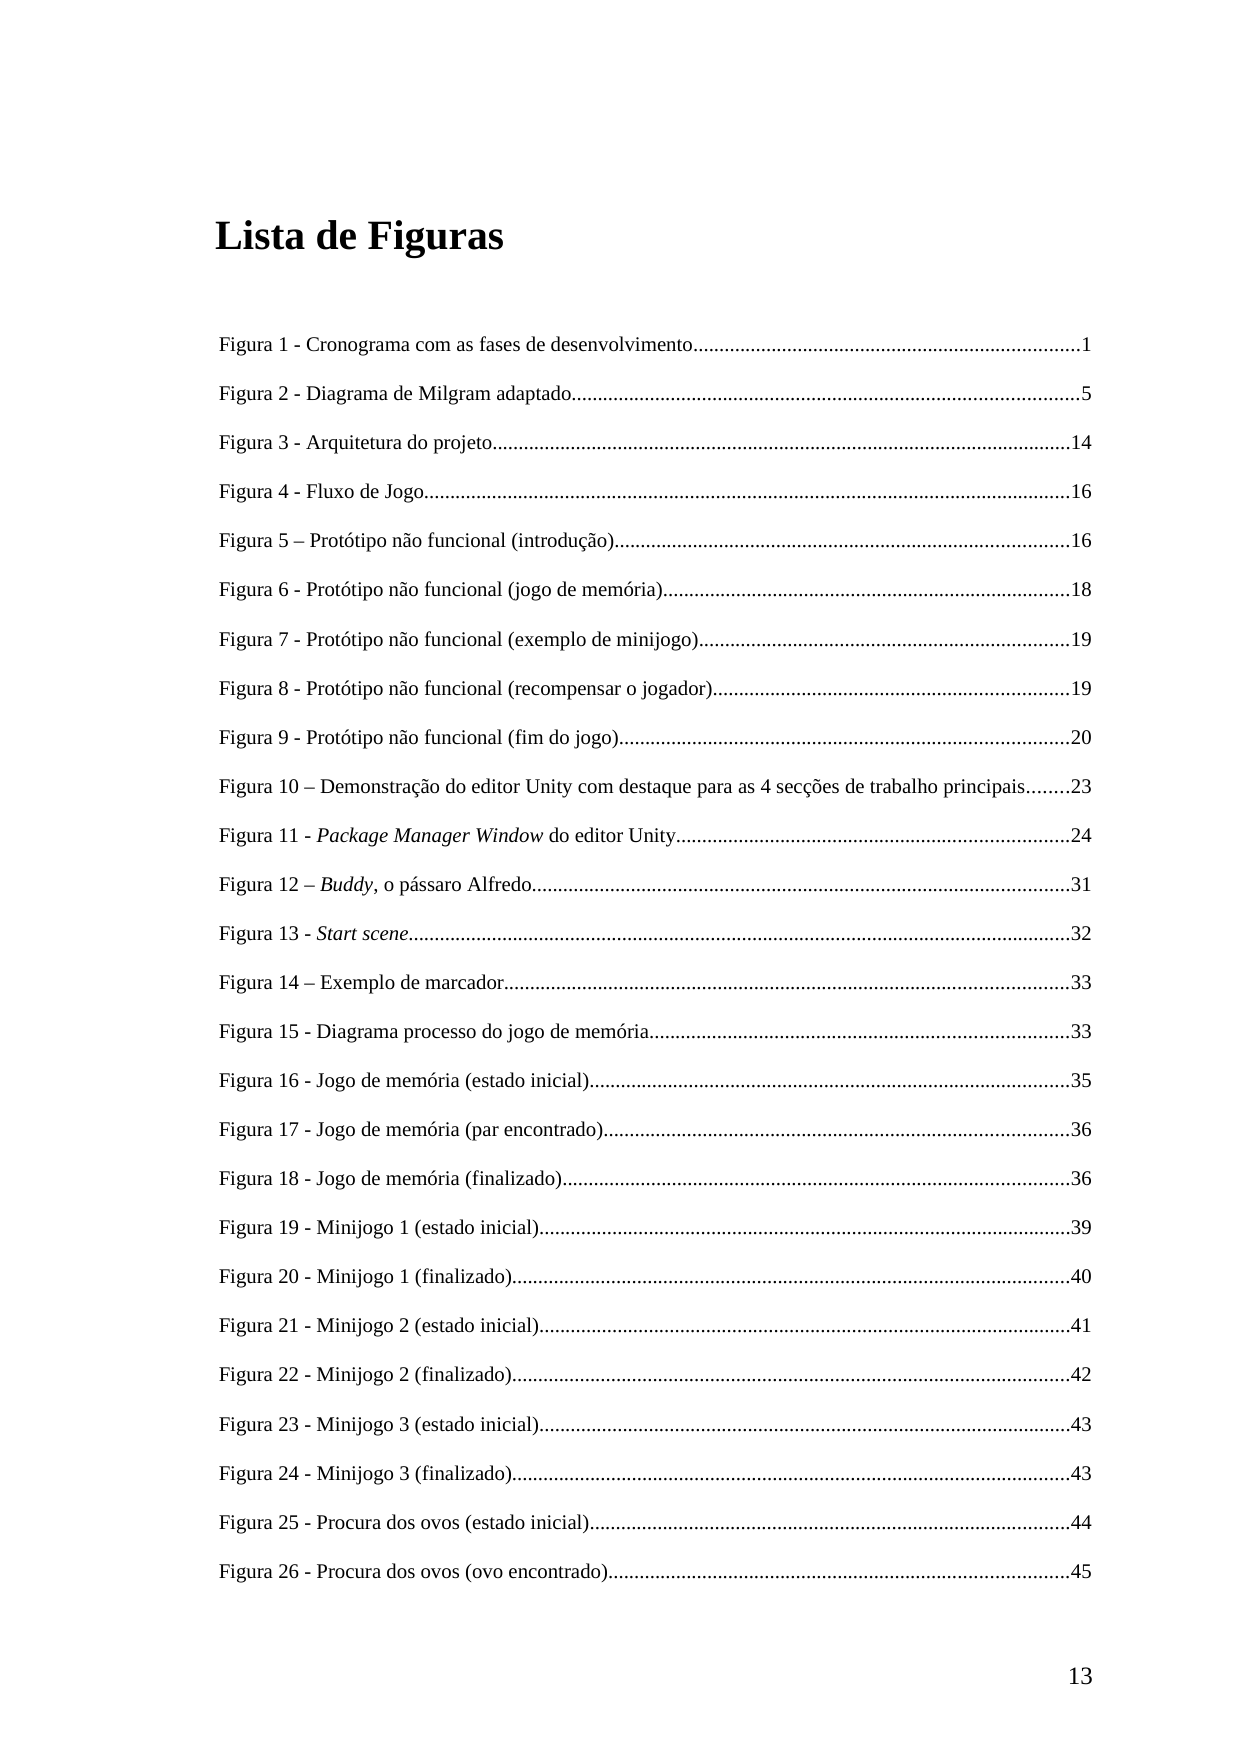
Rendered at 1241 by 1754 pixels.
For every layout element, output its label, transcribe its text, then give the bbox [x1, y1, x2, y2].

text Figura 26 - Procura dos ovos (ovo encontrado) 45 [177, 1559, 1092, 1583]
text Figura 15 - Diagrama processo do jogo de memória 33 [177, 1019, 1092, 1043]
text Figura 6 - Protótipo não funcional (jogo de memória) 18 [177, 577, 1092, 601]
text Figura 7 - Protótipo não funcional (exemplo de minijogo) 19 [177, 626, 1092, 651]
text Figura 16 - Jogo de memória (estado inicial) 35 [177, 1068, 1092, 1092]
text Figura 19 - Minijogo 1 (estado inicial) 39 [177, 1215, 1092, 1239]
text Figura 21 - Minijogo 2 (estado inicial) 41 [177, 1313, 1092, 1337]
text Figura 1 - Cronograma com as fases de desenvolvimento 1 [177, 332, 1092, 356]
text Figura 2 - Diagrama de Milgram adaptado 5 [177, 381, 1092, 405]
text Figura 10 – Demonstração do editor Unity com destaque para as 4 secções de trabalho principais 23 [177, 774, 1092, 798]
text Figura 20 - Minijogo 1 (finalizado) 40 [177, 1264, 1092, 1288]
text Figura 12 – Buddy, o pássaro Alfredo 31 [177, 872, 1092, 896]
text Figura 14 – Exemplo de marcador 33 [177, 970, 1092, 994]
text Figura 23 - Minijogo 3 (estado inicial) 43 [177, 1411, 1092, 1436]
text Figura 22 - Minijogo 2 (finalizado) 42 [177, 1362, 1092, 1386]
text Figura 24 - Minijogo 3 (finalizado) 43 [177, 1461, 1092, 1484]
text Figura 17 - Jogo de memória (par encontrado) 36 [177, 1117, 1092, 1141]
text Figura 25 - Procura dos ovos (estado inicial) 44 [177, 1509, 1092, 1534]
text Figura 13 - Start scene 32 [177, 921, 1092, 945]
text Figura 5 – Protótipo não funcional (introdução) 16 [177, 528, 1092, 552]
subtitle Lista de Figuras [215, 210, 1092, 258]
text Figura 11 - Package Manager Window do editor Unity 24 [177, 823, 1092, 847]
text Figura 4 - Fluxo de Jogo 16 [177, 479, 1092, 503]
text Figura 8 - Protótipo não funcional (recompensar o jogador) 19 [177, 676, 1092, 699]
text Figura 3 - Arquitetura do projeto 14 [177, 430, 1092, 454]
text Figura 9 - Protótipo não funcional (fim do jogo) 20 [177, 724, 1092, 749]
text Figura 18 - Jogo de memória (finalizado) 36 [177, 1166, 1092, 1190]
